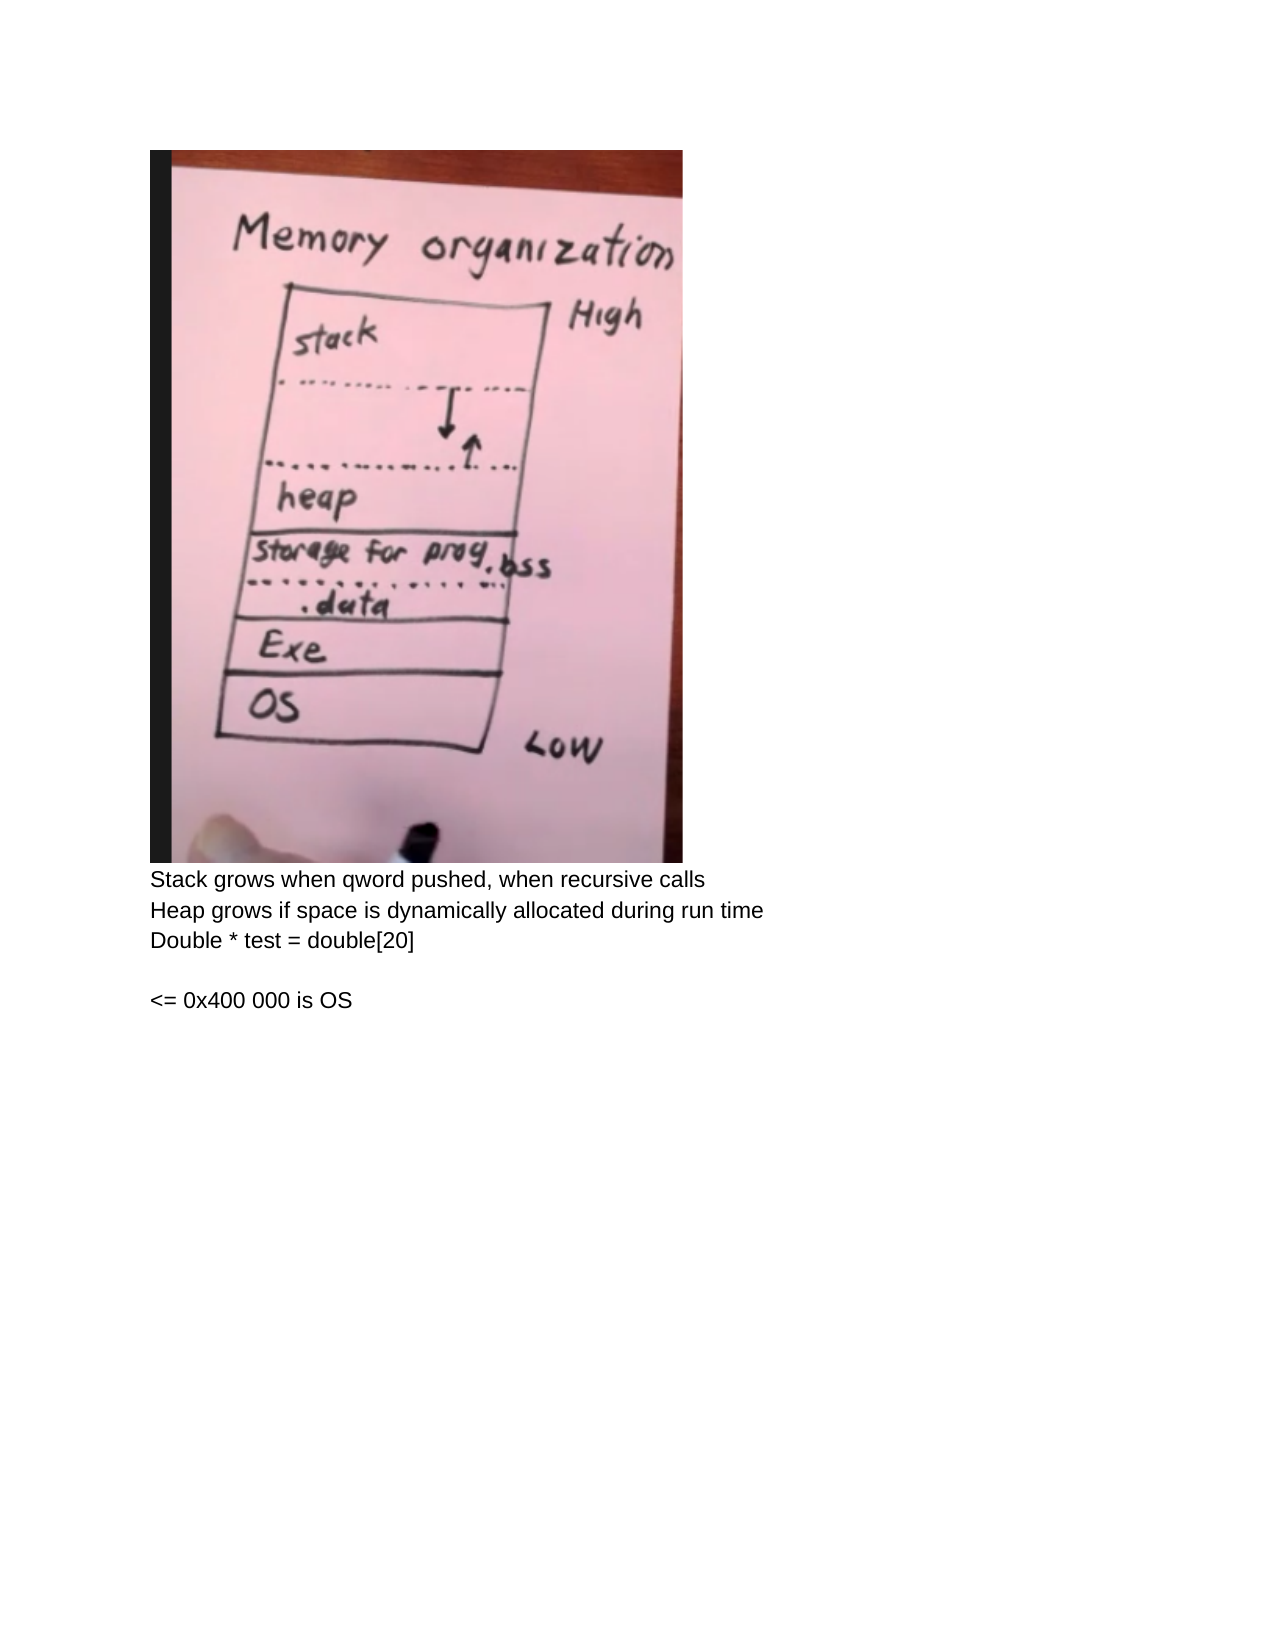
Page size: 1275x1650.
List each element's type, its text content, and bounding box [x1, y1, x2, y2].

text Double * test = double[20] [150, 927, 1125, 953]
text <= 0x400 000 is OS [150, 987, 1125, 1013]
text Heap grows if space is dynamically allocated during run time [150, 897, 1125, 923]
text Stack grows when qword pushed, when recursive calls [150, 866, 1125, 893]
picture [150, 150, 683, 863]
